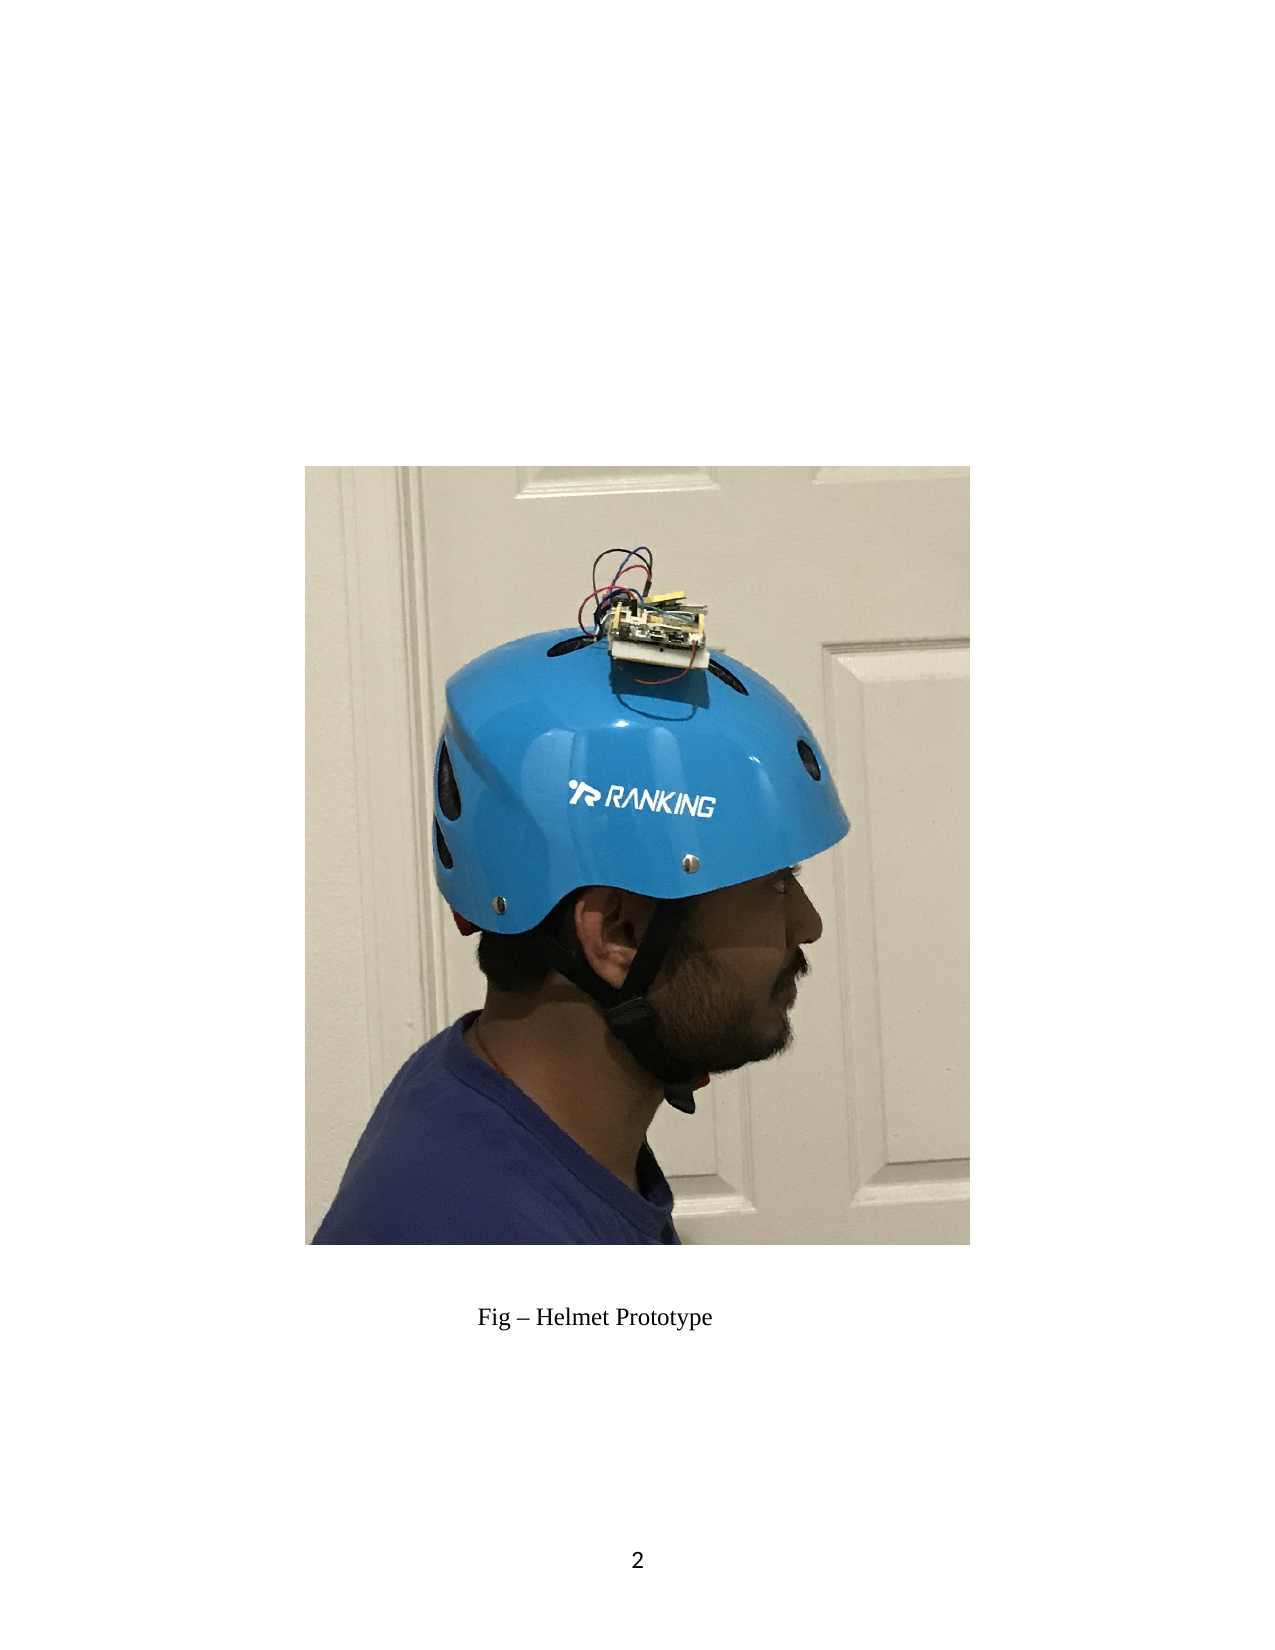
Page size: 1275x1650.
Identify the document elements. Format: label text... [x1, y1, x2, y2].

text Fig – Helmet Prototype [150, 1302, 1125, 1331]
picture [305, 466, 970, 1245]
